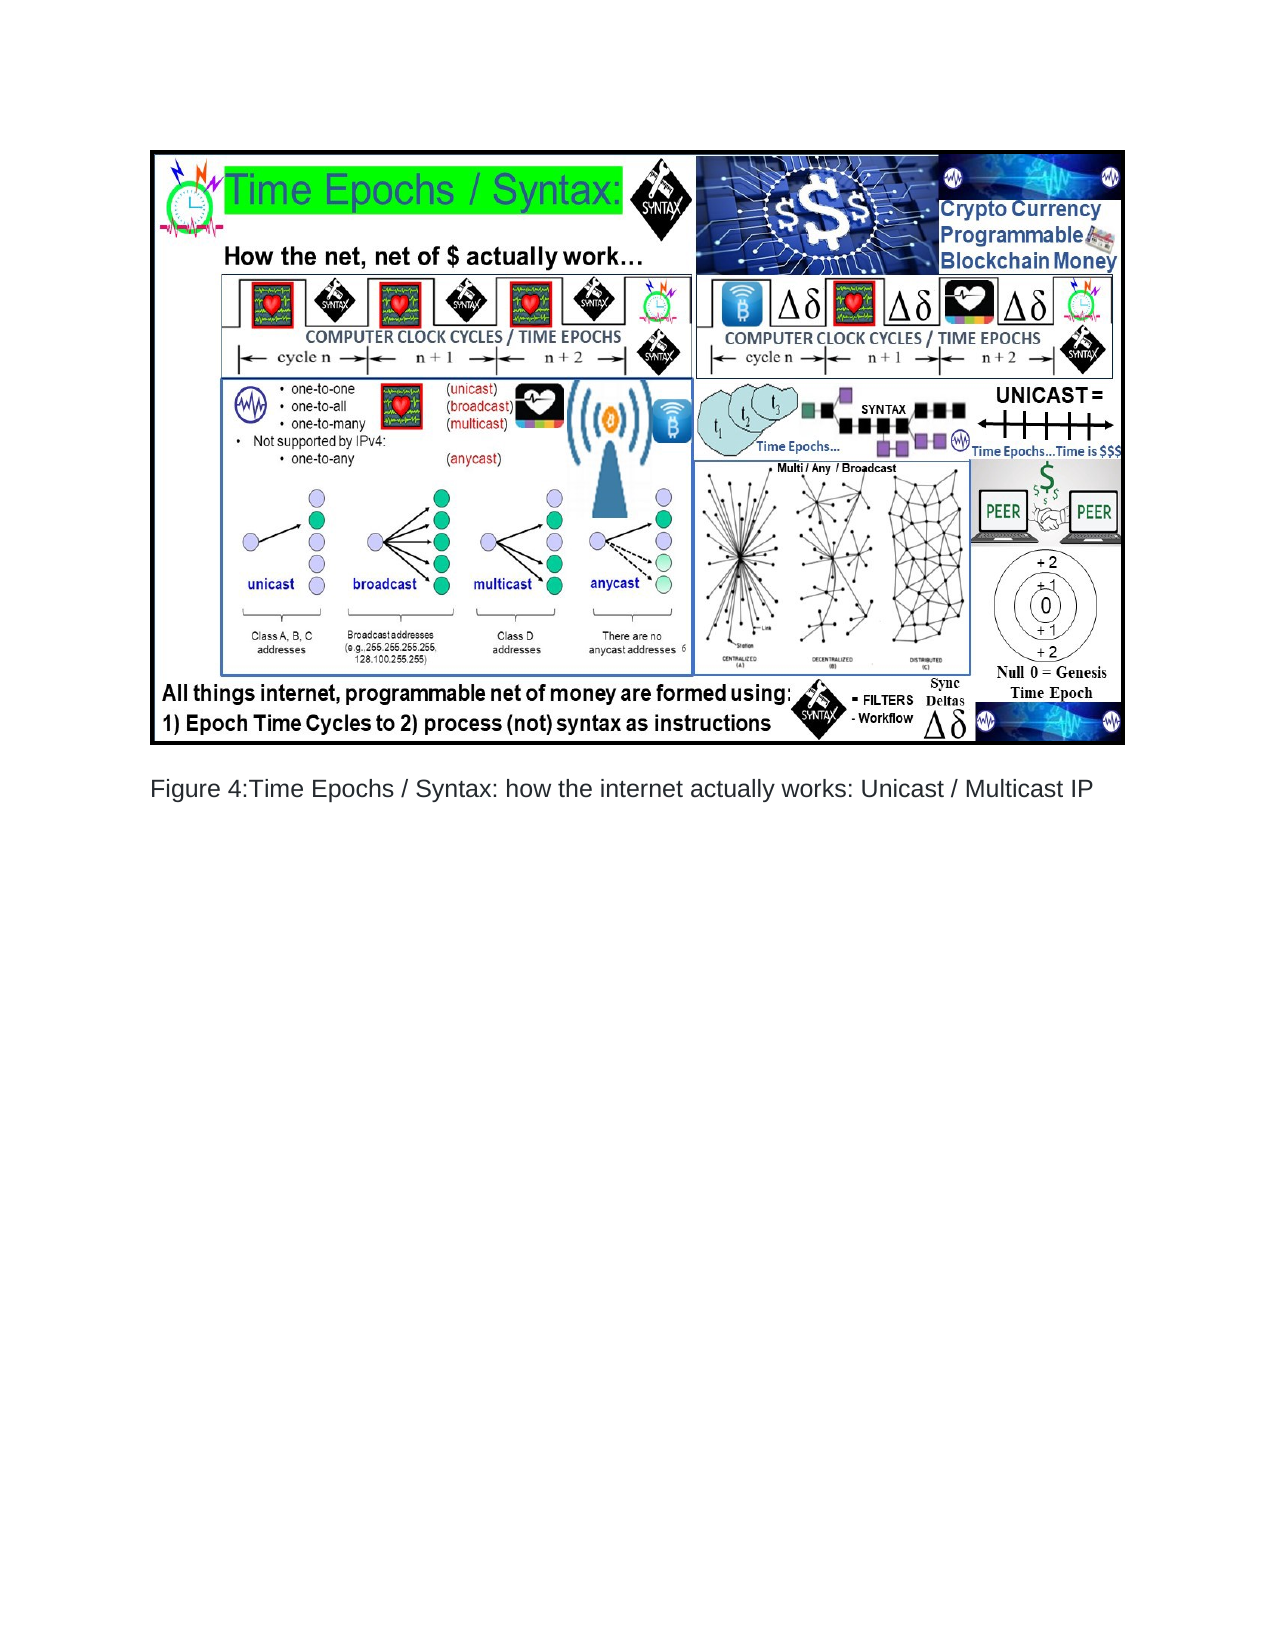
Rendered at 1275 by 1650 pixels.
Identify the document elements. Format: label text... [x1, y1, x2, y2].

picture [154, 154, 1121, 741]
text Figure 4:Time Epochs / Syntax: how the internet actually works: Unicast / Multicast IP [150, 774, 1125, 803]
